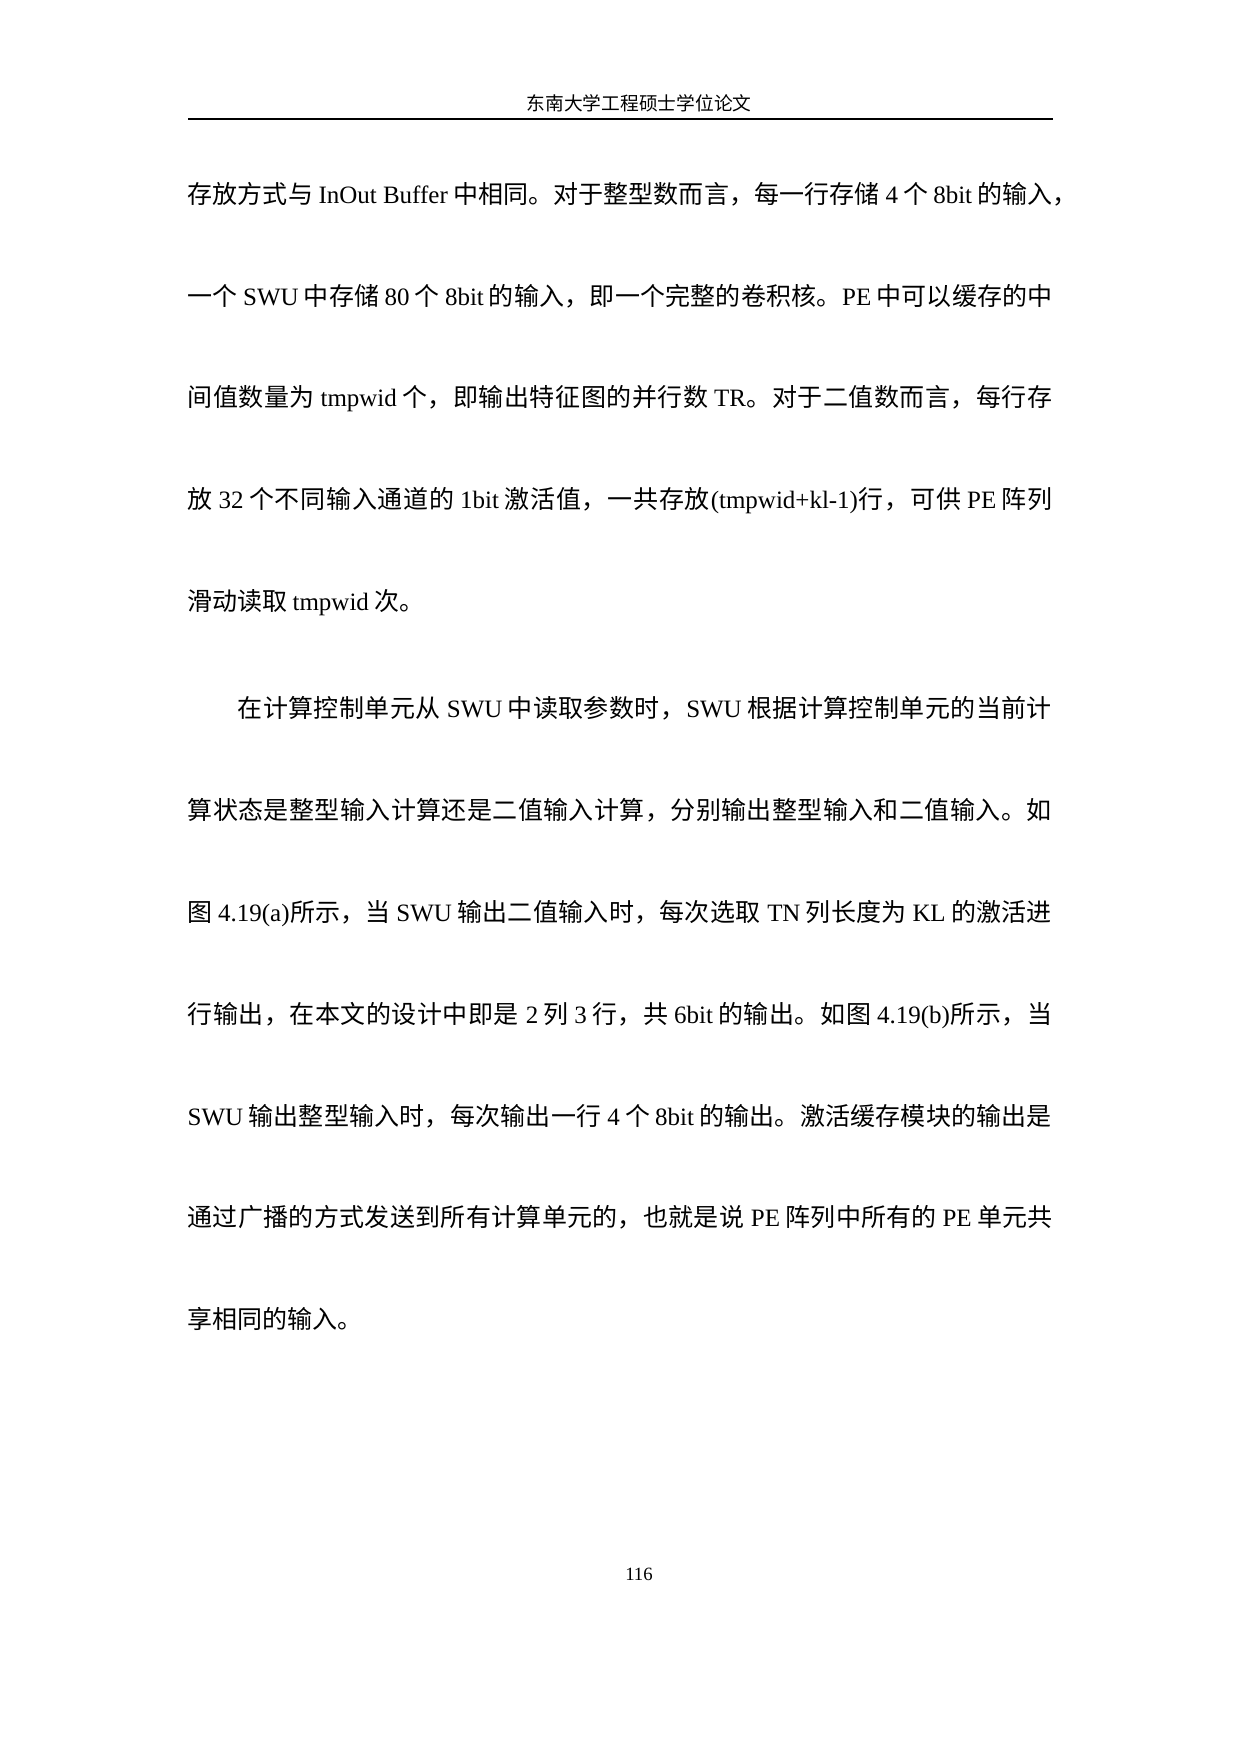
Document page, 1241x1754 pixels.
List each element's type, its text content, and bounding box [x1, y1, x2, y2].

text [187, 158, 1053, 634]
text 在计算控制单元从SWU中读取参数时，SWU根据计算控制单元的当前计算状态是整型输入计算还是二值输入计算，分别输出整型输入和二值输入。如图4.19(a)所示，当SWU输出二值输入时，每次选取TN列长度为KL的激活进行输出，在本文的设计中即是2列3行，共6bit的输出。如图4.19(b)所示，当SWU输出整型输入时，每次输出一行4个8bit的输出。激活缓存模块的输出是通过广播的方式发送到所有计算单元的，也就是说PE阵列中所有的PE单元共享相同的输入。 [187, 673, 1053, 1352]
